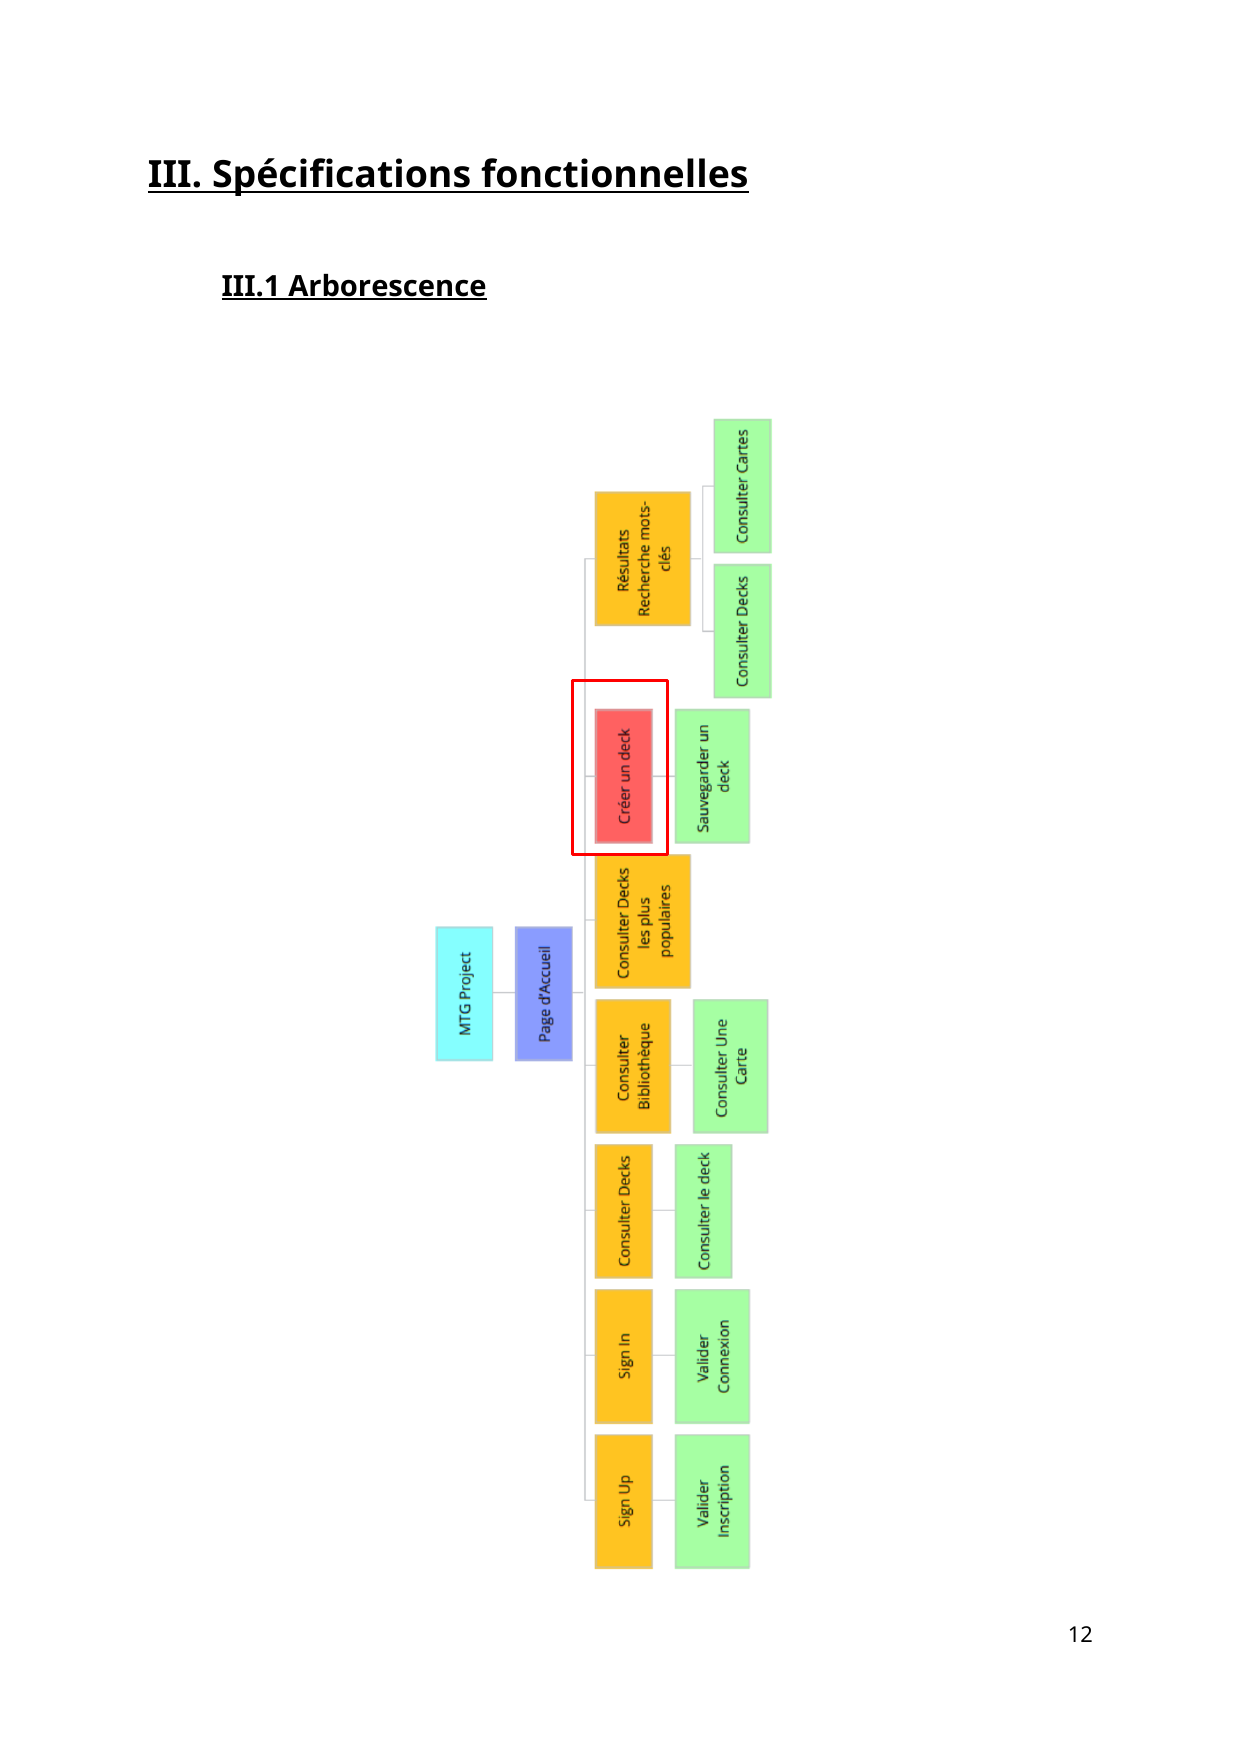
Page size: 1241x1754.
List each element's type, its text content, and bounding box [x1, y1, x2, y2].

picture [430, 412, 891, 1574]
text III. Spécifications fonctionnelles [148, 148, 1093, 199]
text III.1 Arborescence [148, 265, 1093, 304]
